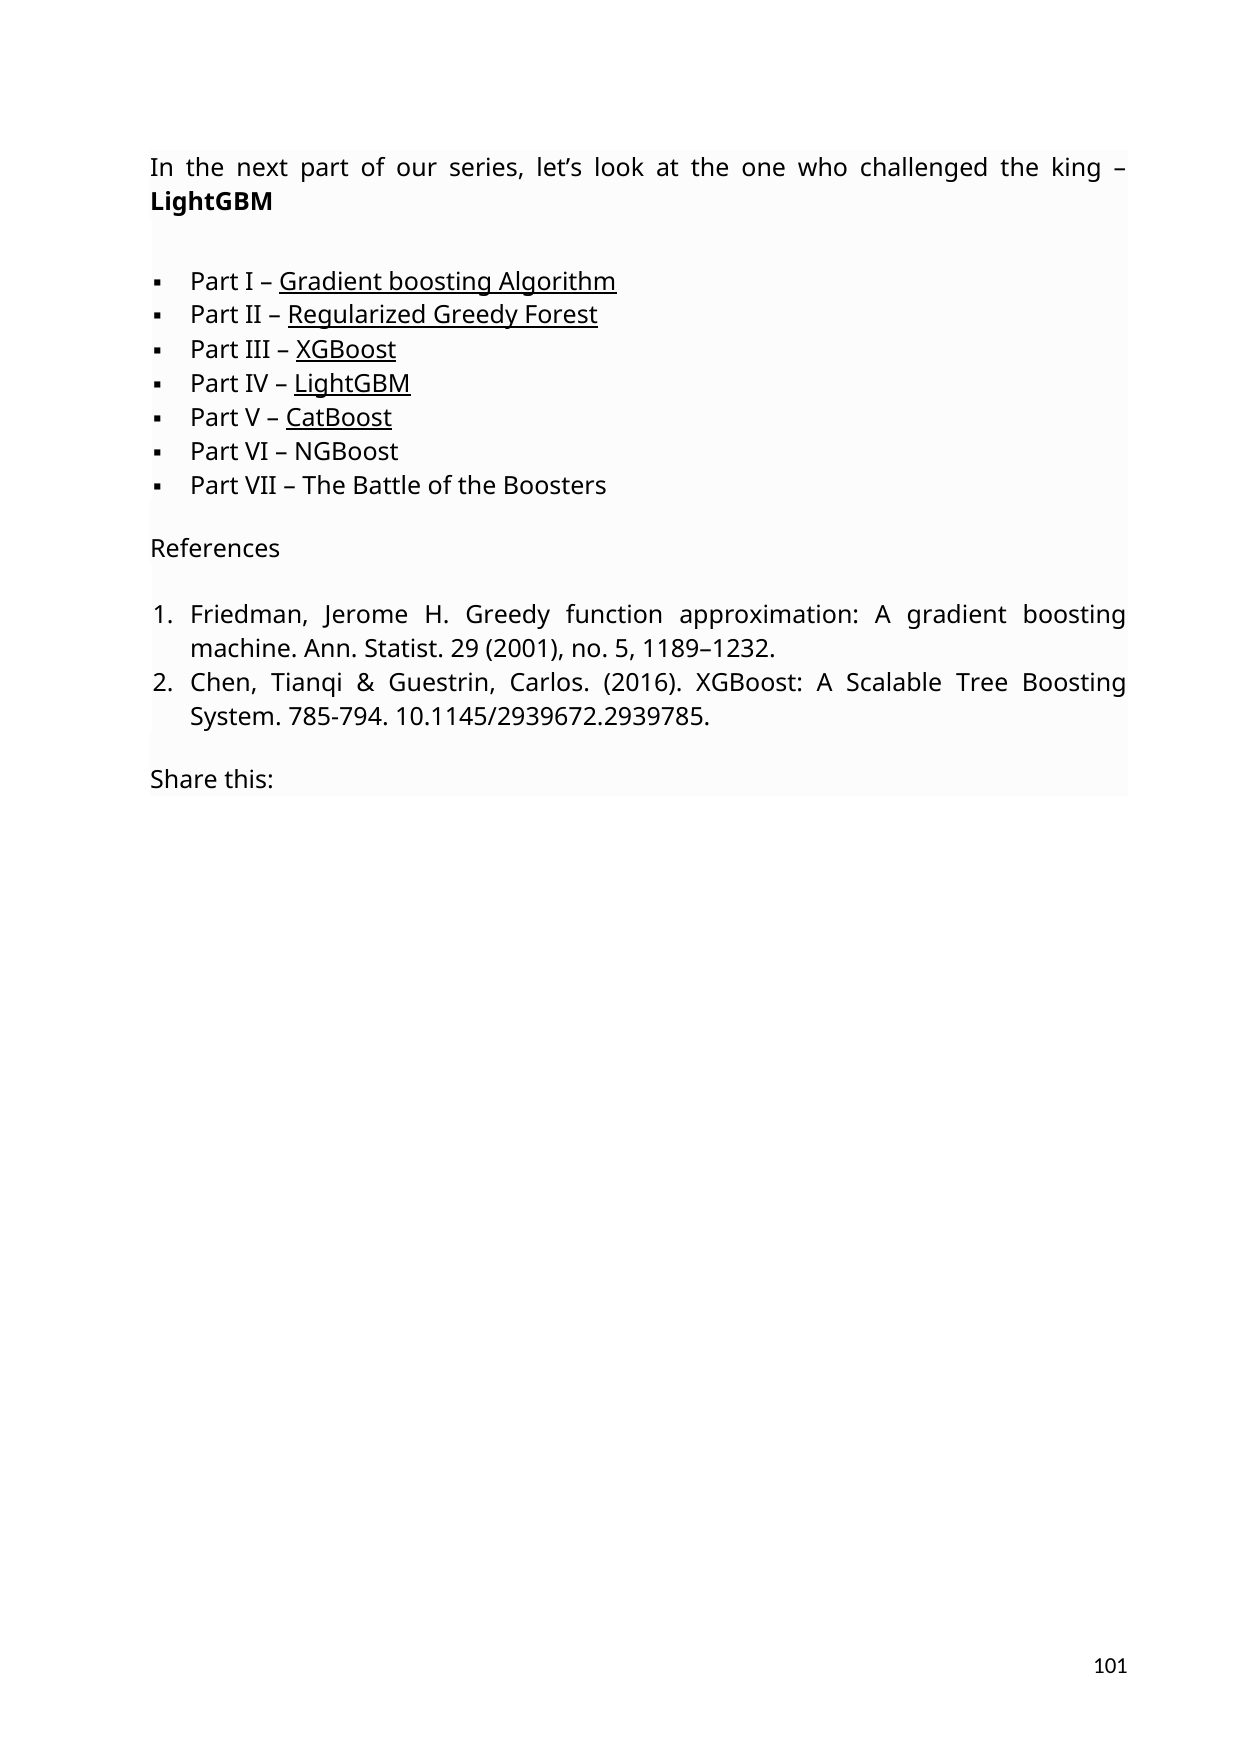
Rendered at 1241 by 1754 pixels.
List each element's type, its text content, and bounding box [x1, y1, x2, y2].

list Chen, Tianqi & Guestrin, Carlos. (2016). XGBoost: A Scalable Tree Boosting System. 785-794. 10.1145/2939672.2939785. [152, 665, 1128, 733]
list Part IV – LightGBM [152, 365, 1128, 399]
list Part V – CatBoost [152, 399, 1128, 433]
list Part I – Gradient boosting Algorithm [152, 263, 1128, 297]
list Part III – XGBoost [152, 331, 1128, 365]
list Friedman, Jerome H. Greedy function approximation: A gradient boosting machine. Ann. Statist. 29 (2001), no. 5, 1189–1232. [152, 597, 1128, 665]
list Part VII – The Battle of the Boosters [152, 467, 1128, 502]
subtitle References [150, 531, 1128, 565]
subtitle Share this: [150, 762, 1128, 796]
text In the next part of our series, let’s look at the one who challenged the king – LightGBM [150, 150, 1128, 218]
list Part II – Regularized Greedy Forest [152, 297, 1128, 331]
list Part VI – NGBoost [152, 433, 1128, 467]
